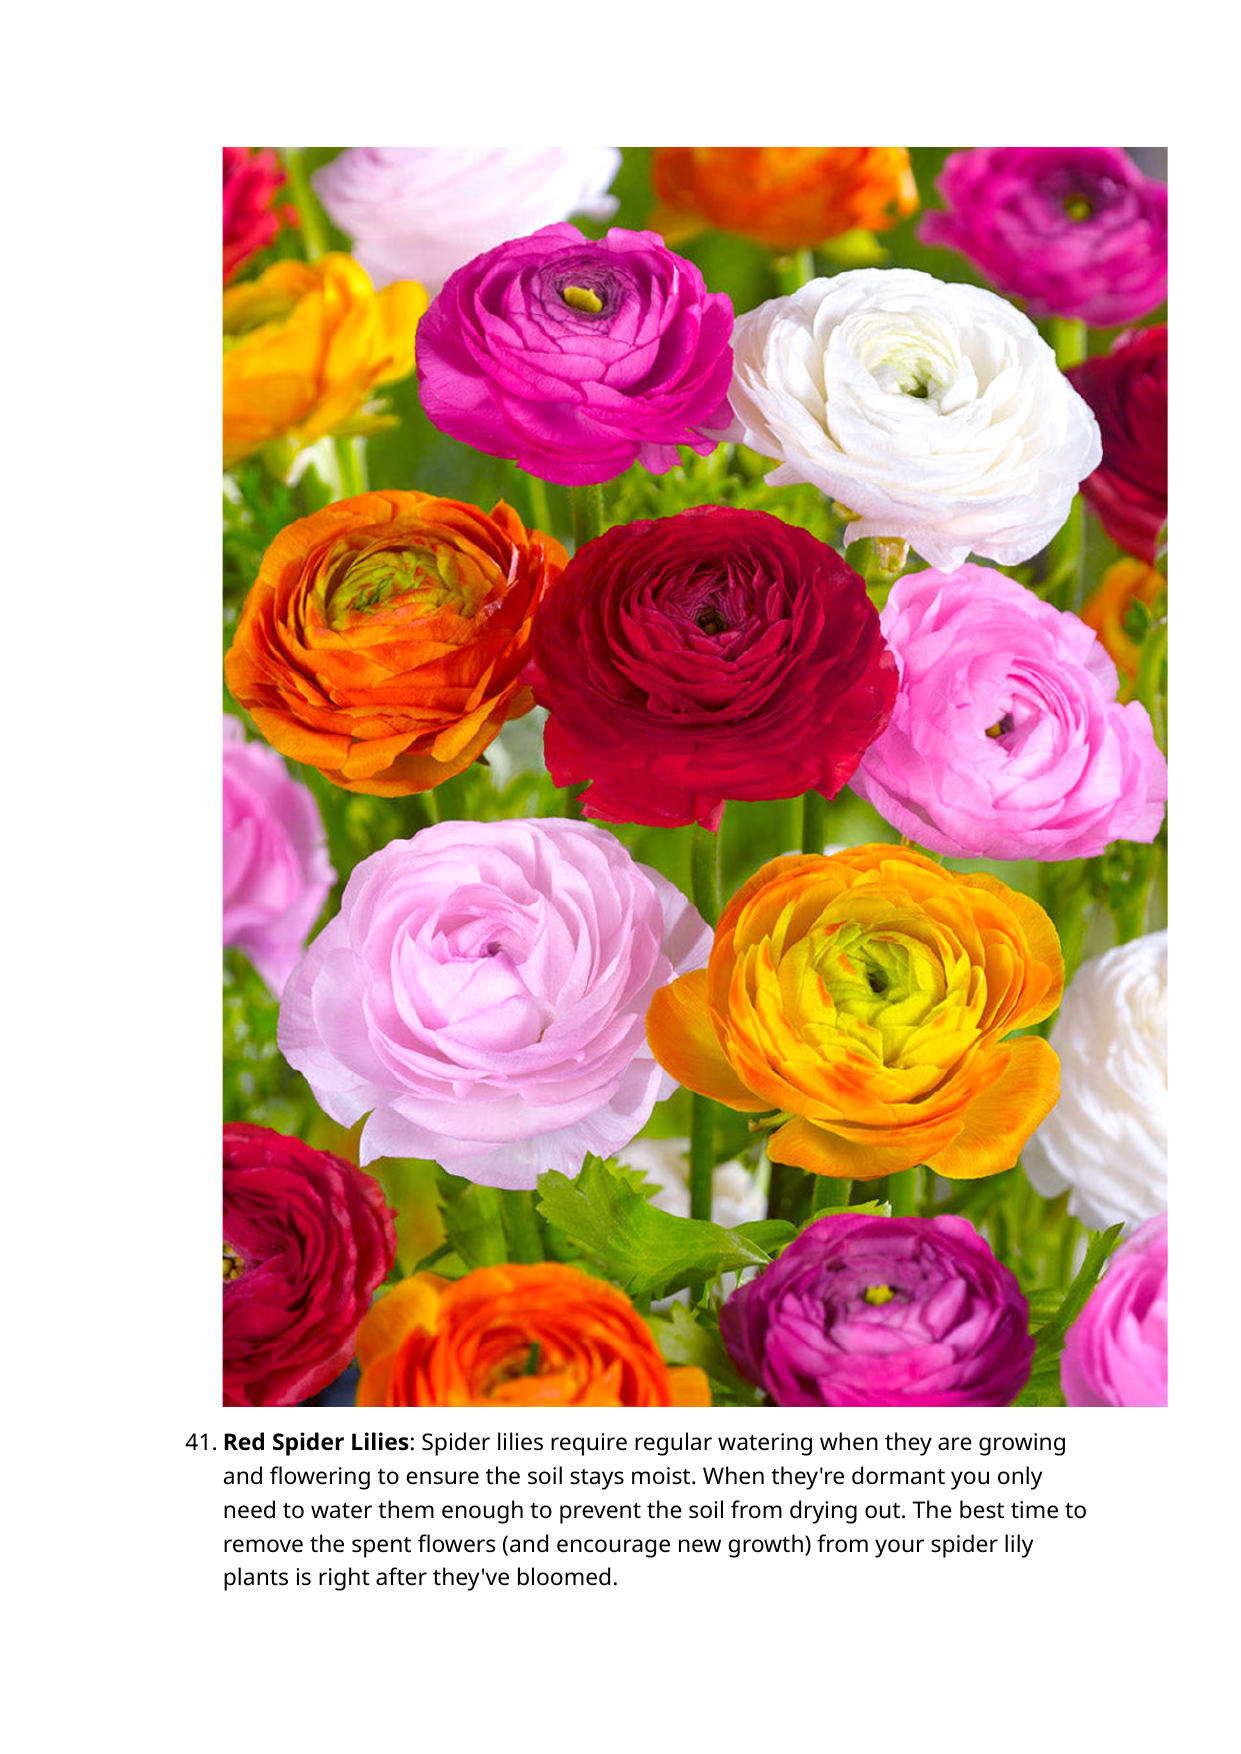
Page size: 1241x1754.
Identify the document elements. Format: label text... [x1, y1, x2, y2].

picture [222, 147, 1168, 1407]
list Red Spider Lilies: Spider lilies require regular watering when they are growing and flowering to ensure the soil stays moist. When they're dormant you only need to water them enough to prevent the soil from drying out. The best time to remove the spent flowers (and encourage new growth) from your spider lily plants is right after they've bloomed. [185, 1426, 1093, 1592]
